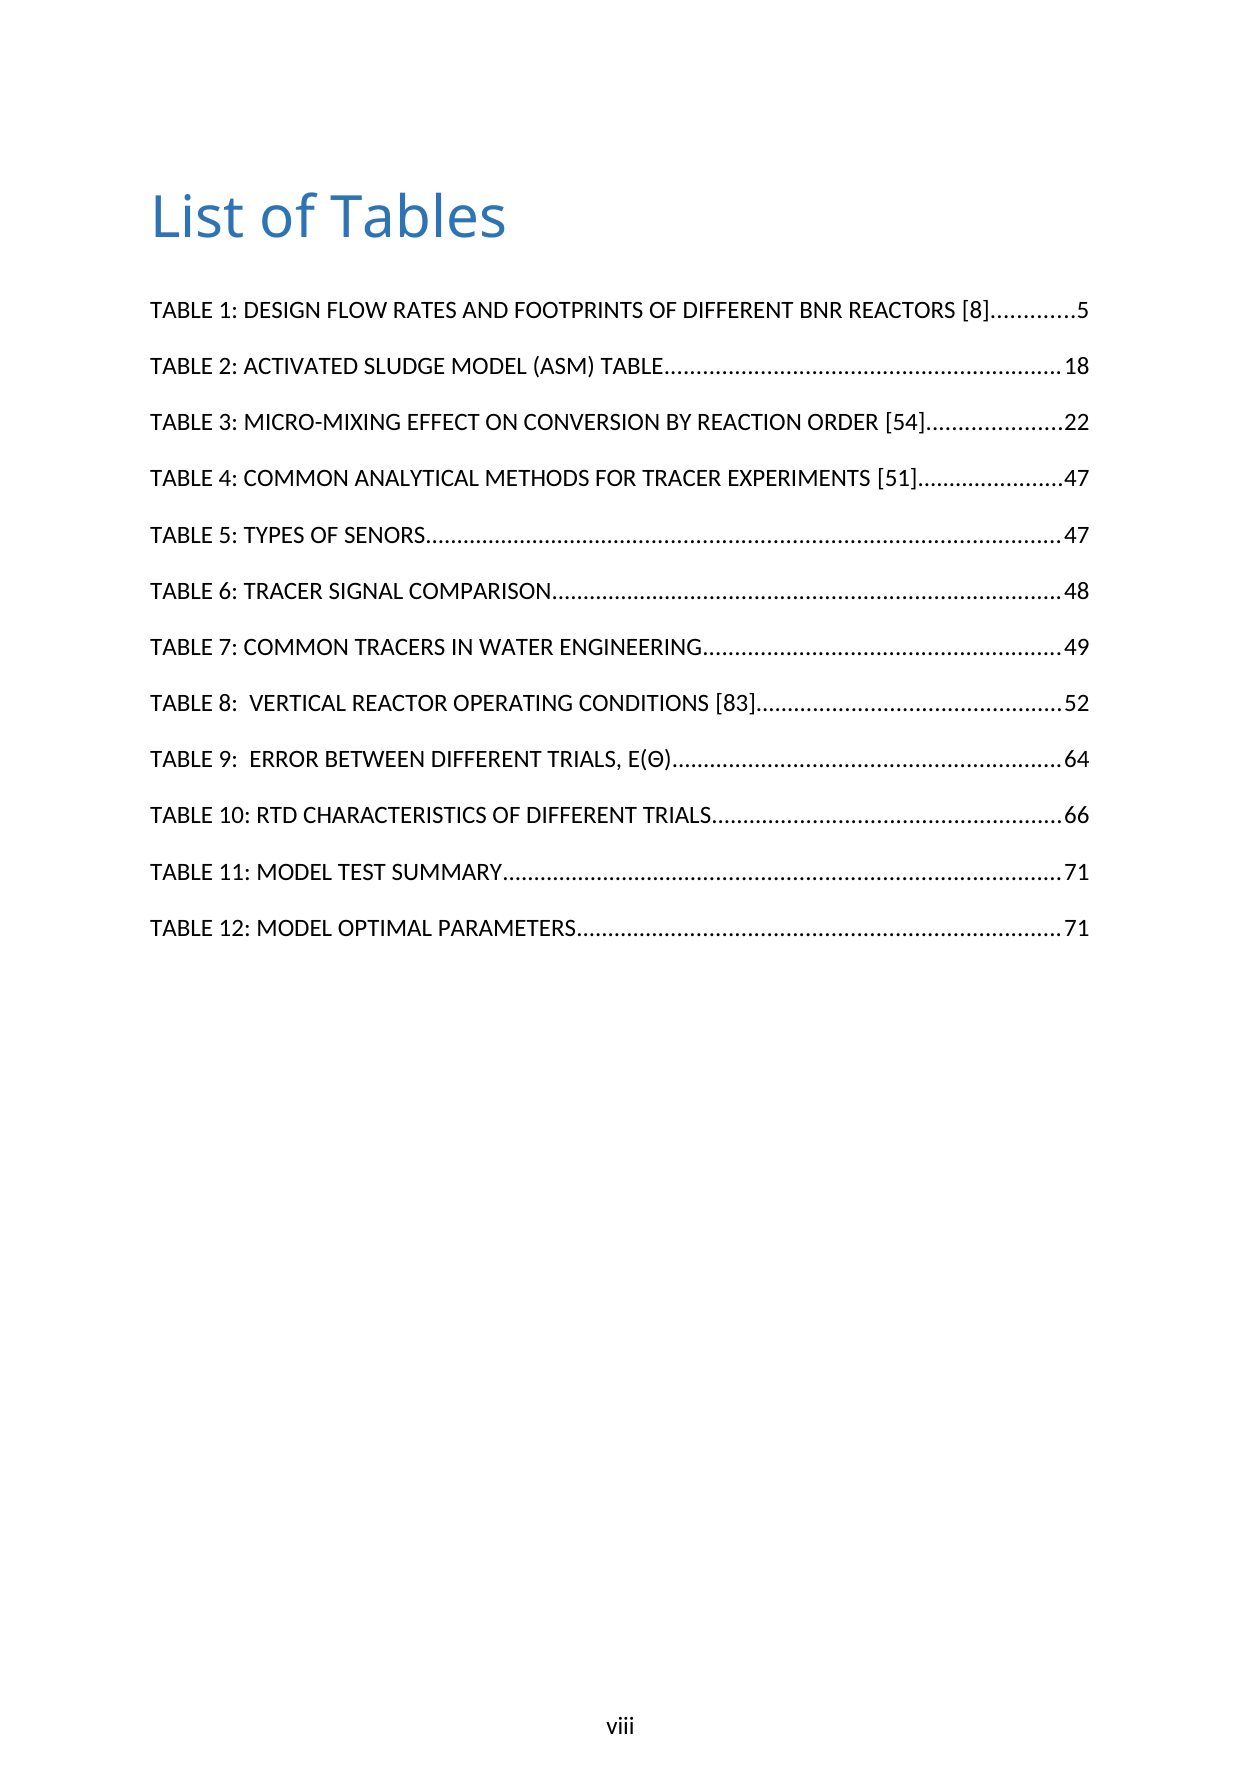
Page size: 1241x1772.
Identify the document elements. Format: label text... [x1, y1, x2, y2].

text Table 10: RTD characteristics of different trials 66 [150, 799, 1090, 830]
text Table 11: Model Test Summary 71 [150, 856, 1090, 886]
text Table 12: Model Optimal Parameters 71 [150, 912, 1090, 942]
text Table 2: Activated Sludge Model (ASM) Table 18 [150, 350, 1090, 381]
text Table 7: common tracers in water engineering 49 [150, 631, 1090, 662]
subtitle List of Tables [150, 175, 1090, 254]
text Table 4: Common analytical methods for tracer experiments [51] 47 [150, 463, 1090, 493]
text Table 6: tracer signal comparison 48 [150, 575, 1090, 605]
text Table 8: Vertical Reactor Operating Conditions [83] 52 [150, 687, 1090, 718]
text Table 3: Micro-mixing effect on conversion by reaction order [54] 22 [150, 406, 1090, 437]
text Table 1: Design flow rates and footprints of different bnr reactors [8] 5 [150, 294, 1090, 325]
text Table 5: Types of senors 47 [150, 519, 1090, 549]
text Table 9: Error between different trials, E(θ) 64 [150, 743, 1090, 774]
